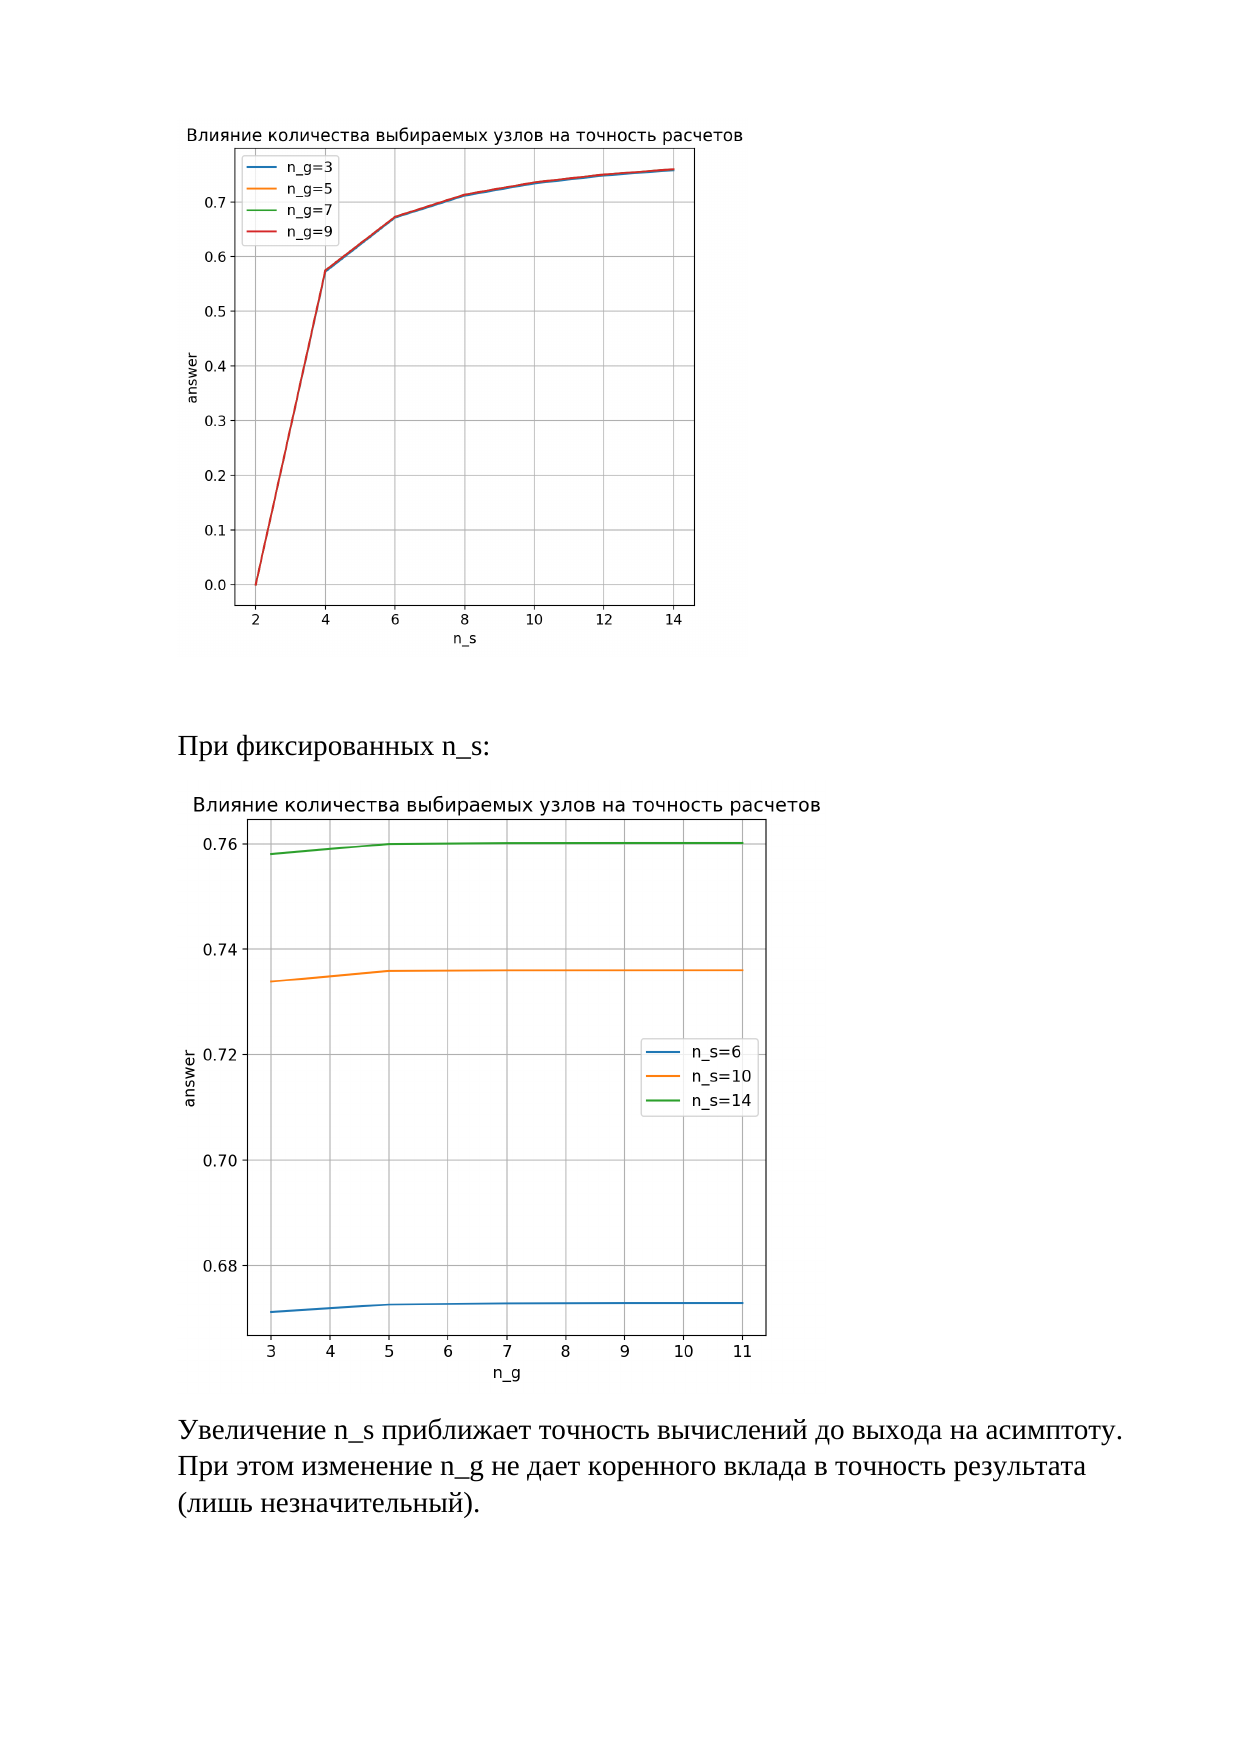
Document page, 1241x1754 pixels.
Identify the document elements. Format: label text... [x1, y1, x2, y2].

picture [177, 780, 826, 1394]
picture [177, 118, 748, 657]
text Увеличение n_s приближает точность вычислений до выхода на асимптоту. При этом изменение n_g не дает коренного вклада в точность результата (лишь незначительный). [177, 1412, 1152, 1518]
text При фиксированных n_s: [177, 728, 1152, 761]
